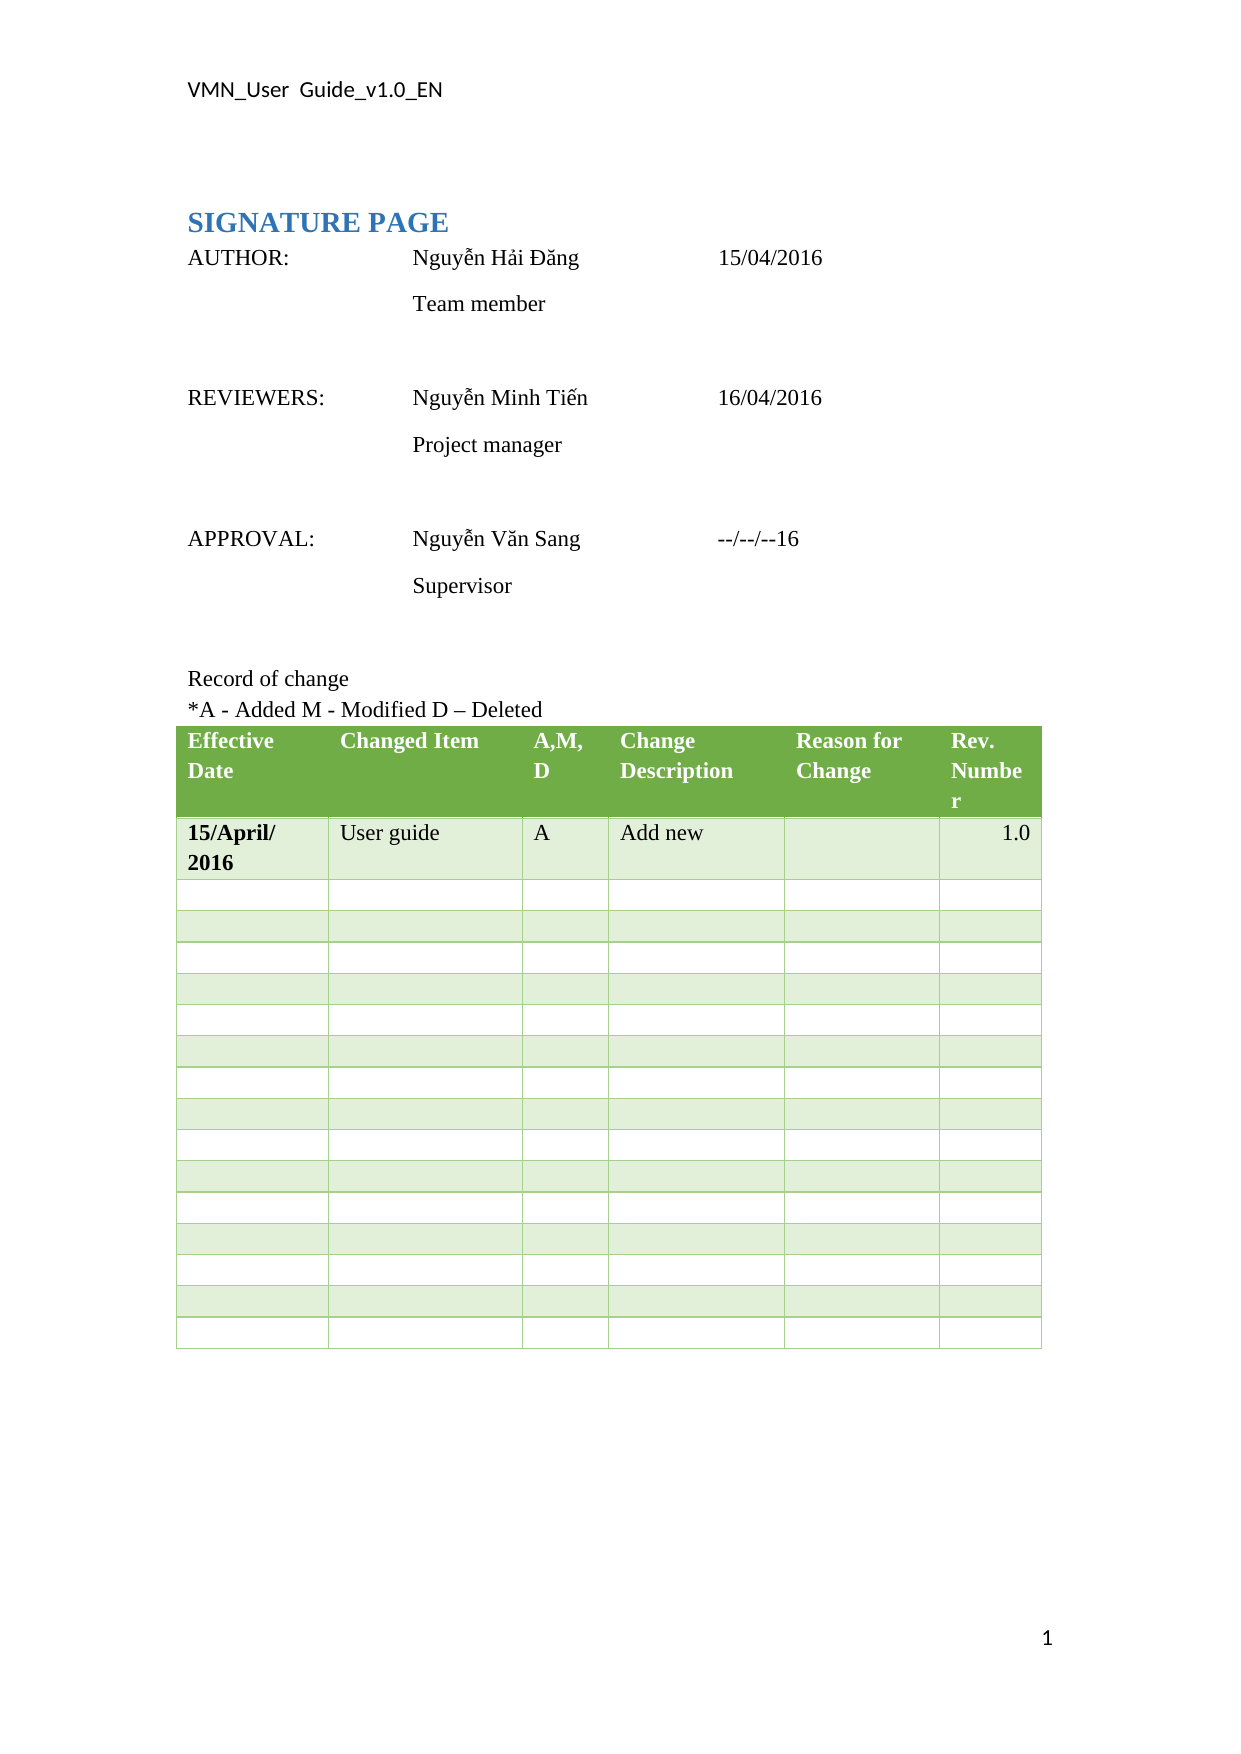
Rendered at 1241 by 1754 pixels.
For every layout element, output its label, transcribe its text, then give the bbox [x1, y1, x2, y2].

table_cell [785, 1318, 939, 1348]
table_cell [785, 1286, 939, 1316]
table_cell [329, 943, 522, 973]
table_cell [609, 1255, 784, 1285]
table_cell [177, 1068, 328, 1098]
table_cell [523, 1286, 608, 1316]
table_cell [940, 1130, 1041, 1160]
table_cell [609, 1224, 784, 1254]
table_cell [177, 911, 328, 941]
table_cell [940, 1224, 1041, 1254]
table_cell [523, 1099, 608, 1129]
table_cell [177, 1099, 328, 1129]
table_cell [177, 1036, 328, 1066]
table_cell [609, 880, 784, 910]
table_cell [785, 1005, 939, 1035]
table_cell [609, 974, 784, 1004]
table_cell [940, 880, 1041, 910]
table_cell [609, 1193, 784, 1223]
text Team member [187, 290, 1053, 317]
table_cell [523, 1318, 608, 1348]
table_cell [785, 1036, 939, 1066]
table_cell [177, 1005, 328, 1035]
table_cell [940, 974, 1041, 1004]
table_cell [523, 1255, 608, 1285]
table_cell [523, 911, 608, 941]
table_cell [329, 974, 522, 1004]
table_header Effective Date [177, 727, 328, 817]
text REVIEWERS: Nguyễn Minh Tiến 16/04/2016 [187, 384, 1053, 411]
table_cell 1.0 [940, 819, 1041, 879]
text *A - Added M - Modified D – Deleted [187, 696, 1053, 722]
table_cell [329, 1130, 522, 1160]
table_header Changed Item [329, 727, 522, 817]
table_cell [940, 1286, 1041, 1316]
table_cell [177, 1318, 328, 1348]
table_cell [785, 1255, 939, 1285]
table_cell [177, 1286, 328, 1316]
table_cell [177, 1255, 328, 1285]
table_cell [609, 1130, 784, 1160]
table_cell [609, 943, 784, 973]
table_cell [523, 1224, 608, 1254]
table_cell [329, 1318, 522, 1348]
table_cell [785, 1193, 939, 1223]
table_cell [329, 1005, 522, 1035]
table_cell [329, 880, 522, 910]
table_cell [609, 1286, 784, 1316]
table_cell A [523, 819, 608, 879]
table_cell [523, 1005, 608, 1035]
text AUTHOR: Nguyễn Hải Đăng 15/04/2016 [187, 243, 1053, 270]
table_cell [785, 1068, 939, 1098]
table_cell [329, 1255, 522, 1285]
table_cell [523, 1036, 608, 1066]
table_cell [329, 1068, 522, 1098]
table_cell [609, 1036, 784, 1066]
table_header A,M,D [523, 727, 608, 817]
table_cell 15/April/2016 [177, 819, 328, 879]
table_cell [329, 1286, 522, 1316]
table_cell [523, 1193, 608, 1223]
table_cell [940, 1005, 1041, 1035]
table_cell [609, 1318, 784, 1348]
table_header Change Description [609, 727, 784, 817]
table_cell [785, 911, 939, 941]
table_header Reason for Change [785, 727, 939, 817]
text Project manager [187, 431, 1053, 457]
table_cell [940, 1161, 1041, 1191]
text Supervisor [187, 572, 1053, 598]
table_cell [523, 1130, 608, 1160]
table_cell [785, 1224, 939, 1254]
table_cell [329, 1193, 522, 1223]
table_cell [940, 1255, 1041, 1285]
table_cell [940, 943, 1041, 973]
table_cell Add new [609, 819, 784, 879]
table_cell [523, 880, 608, 910]
table_cell [940, 1068, 1041, 1098]
table_cell [785, 943, 939, 973]
table_cell [177, 1161, 328, 1191]
table_cell [785, 974, 939, 1004]
table_cell [609, 1068, 784, 1098]
table_cell [177, 1130, 328, 1160]
table_cell [609, 1005, 784, 1035]
table_cell [940, 1036, 1041, 1066]
table_cell [523, 974, 608, 1004]
table_cell [609, 1099, 784, 1129]
table_cell [523, 1161, 608, 1191]
table_cell [523, 1068, 608, 1098]
table_cell [329, 1099, 522, 1129]
subtitle SIGNATURE PAGE [187, 205, 1053, 238]
text APPROVAL: Nguyễn Văn Sang --/--/--16 [187, 525, 1053, 551]
table_cell [785, 1130, 939, 1160]
table_cell [177, 974, 328, 1004]
table_cell [940, 1318, 1041, 1348]
table_cell [785, 880, 939, 910]
table_header Rev. Number [940, 727, 1041, 817]
table_cell [609, 1161, 784, 1191]
table_cell [329, 911, 522, 941]
table_cell [329, 1224, 522, 1254]
table_cell [940, 1193, 1041, 1223]
text Record of change [187, 665, 1053, 692]
table_cell [940, 911, 1041, 941]
table_cell User guide [329, 819, 522, 879]
table_cell [177, 880, 328, 910]
table_cell [523, 943, 608, 973]
table_cell [329, 1036, 522, 1066]
table_cell [940, 1099, 1041, 1129]
table_cell [785, 819, 939, 879]
table_cell [177, 943, 328, 973]
table_cell [329, 1161, 522, 1191]
table_cell [785, 1161, 939, 1191]
table_cell [177, 1224, 328, 1254]
table_cell [785, 1099, 939, 1129]
table_cell [609, 911, 784, 941]
table_cell [177, 1193, 328, 1223]
